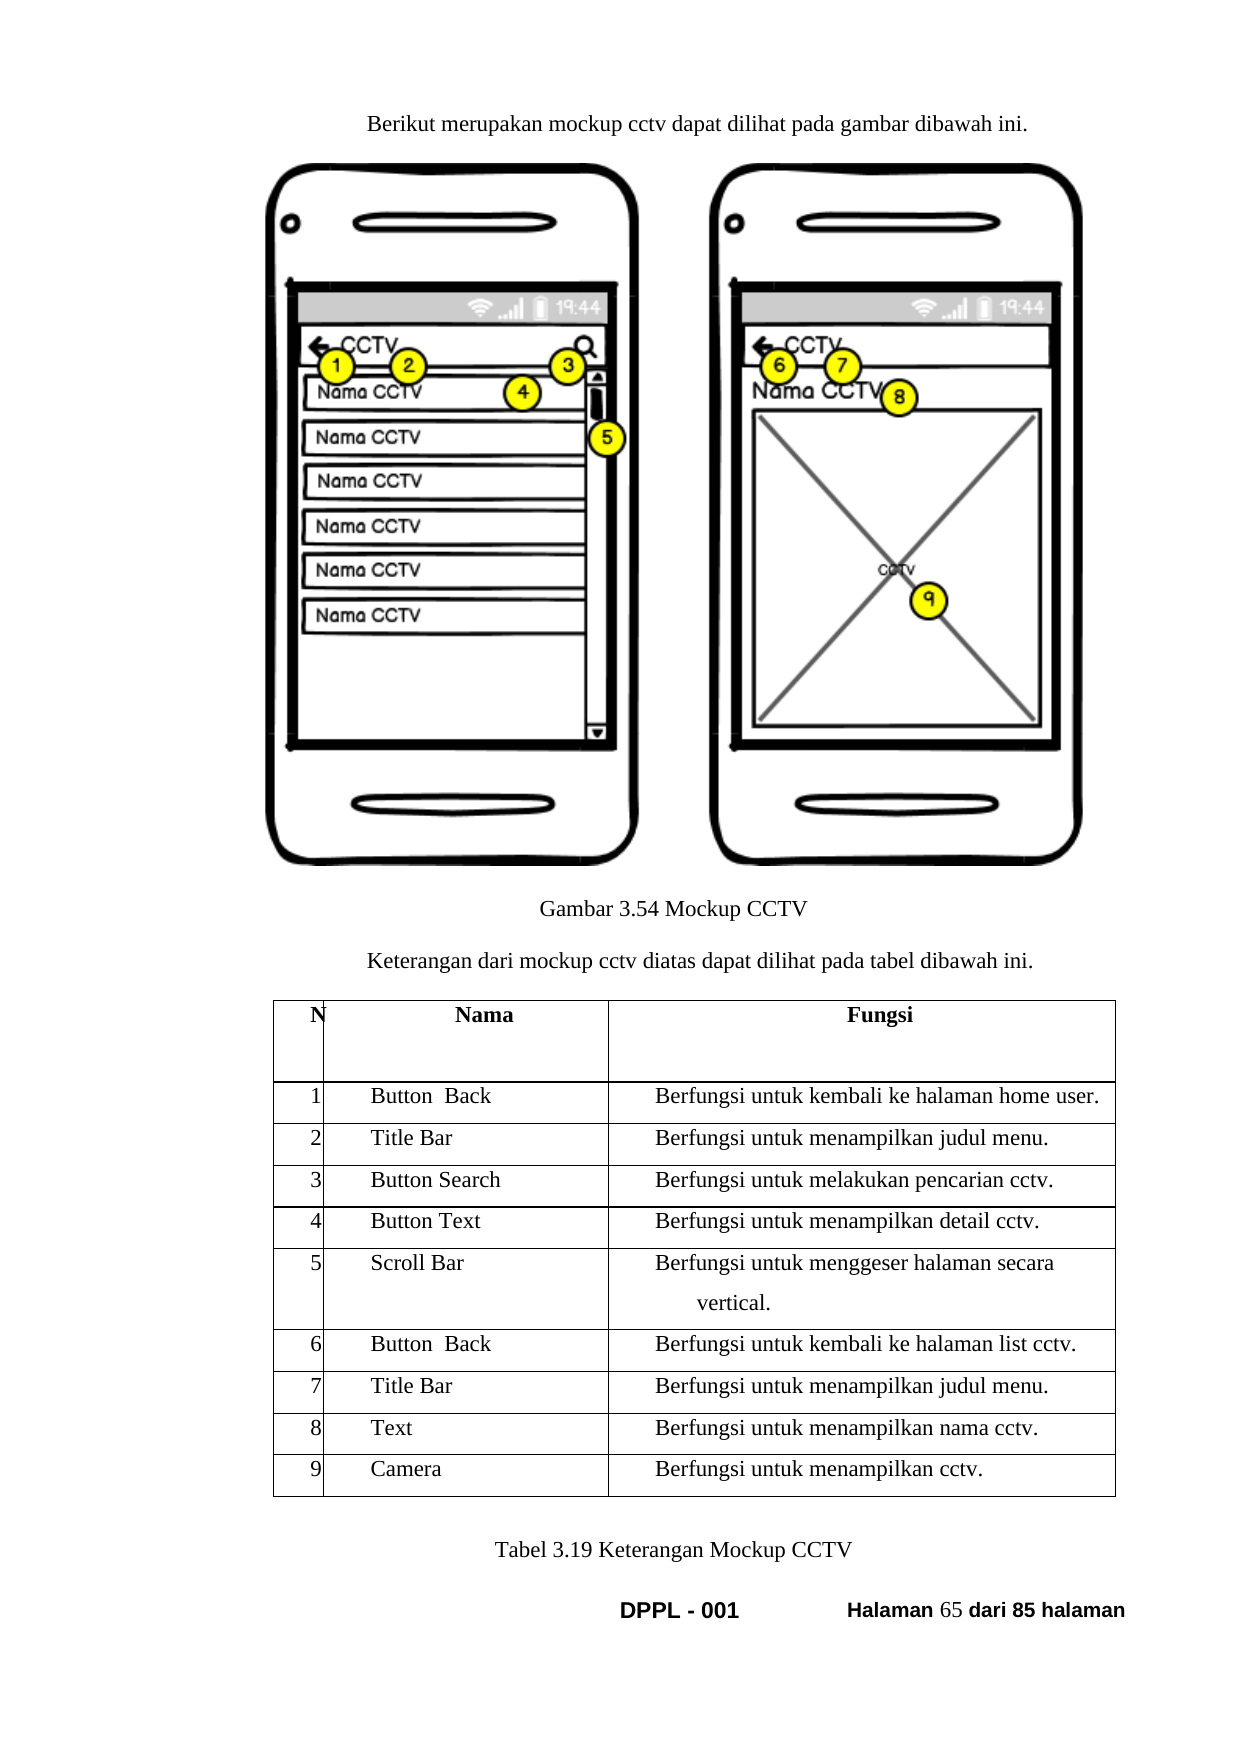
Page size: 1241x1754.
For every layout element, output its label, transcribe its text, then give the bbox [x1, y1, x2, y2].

table_cell 8 [274, 1414, 323, 1454]
table_cell Berfungsi untuk melakukan pencarian cctv. [609, 1166, 1115, 1206]
table_cell Scroll Bar [324, 1249, 608, 1329]
table_cell Berfungsi untuk menampilkan judul menu. [609, 1124, 1115, 1165]
table_cell 2 [274, 1124, 323, 1165]
table_cell Berfungsi untuk menggeser halaman secara vertical. [609, 1249, 1115, 1329]
table_cell Button Back [324, 1330, 608, 1371]
table_cell Button Back [324, 1083, 608, 1123]
table_cell Button Text [324, 1208, 608, 1248]
text Gambar 3.54 Mockup CCTV [231, 895, 1116, 921]
table_cell Text [324, 1414, 608, 1454]
table_cell Berfungsi untuk kembali ke halaman list cctv. [609, 1330, 1115, 1371]
table_cell Button Search [324, 1166, 608, 1206]
table_cell Berfungsi untuk menampilkan nama cctv. [609, 1414, 1115, 1454]
table_cell 5 [274, 1249, 323, 1329]
table_cell Title Bar [324, 1372, 608, 1412]
table_header Fungsi [609, 1001, 1115, 1081]
picture [264, 163, 1083, 866]
table_cell 6 [274, 1330, 323, 1371]
table_cell Berfungsi untuk menampilkan cctv. [609, 1455, 1115, 1496]
table_header No [274, 1001, 323, 1081]
table_cell 1 [274, 1083, 323, 1123]
table_header Nama [324, 1001, 608, 1081]
table_cell 9 [274, 1455, 323, 1496]
table_cell Camera [324, 1455, 608, 1496]
table_cell Berfungsi untuk kembali ke halaman home user. [609, 1083, 1115, 1123]
table_cell Title Bar [324, 1124, 608, 1165]
text Berikut merupakan mockup cctv dapat dilihat pada gambar dibawah ini. [273, 110, 1116, 137]
table_cell 4 [274, 1208, 323, 1248]
text Keterangan dari mockup cctv diatas dapat dilihat pada tabel dibawah ini. [273, 947, 1116, 974]
table_cell Berfungsi untuk menampilkan detail cctv. [609, 1208, 1115, 1248]
table_cell 3 [274, 1166, 323, 1206]
text Tabel 3.19 Keterangan Mockup CCTV [231, 1536, 1116, 1563]
table_cell 7 [274, 1372, 323, 1412]
table_cell Berfungsi untuk menampilkan judul menu. [609, 1372, 1115, 1412]
